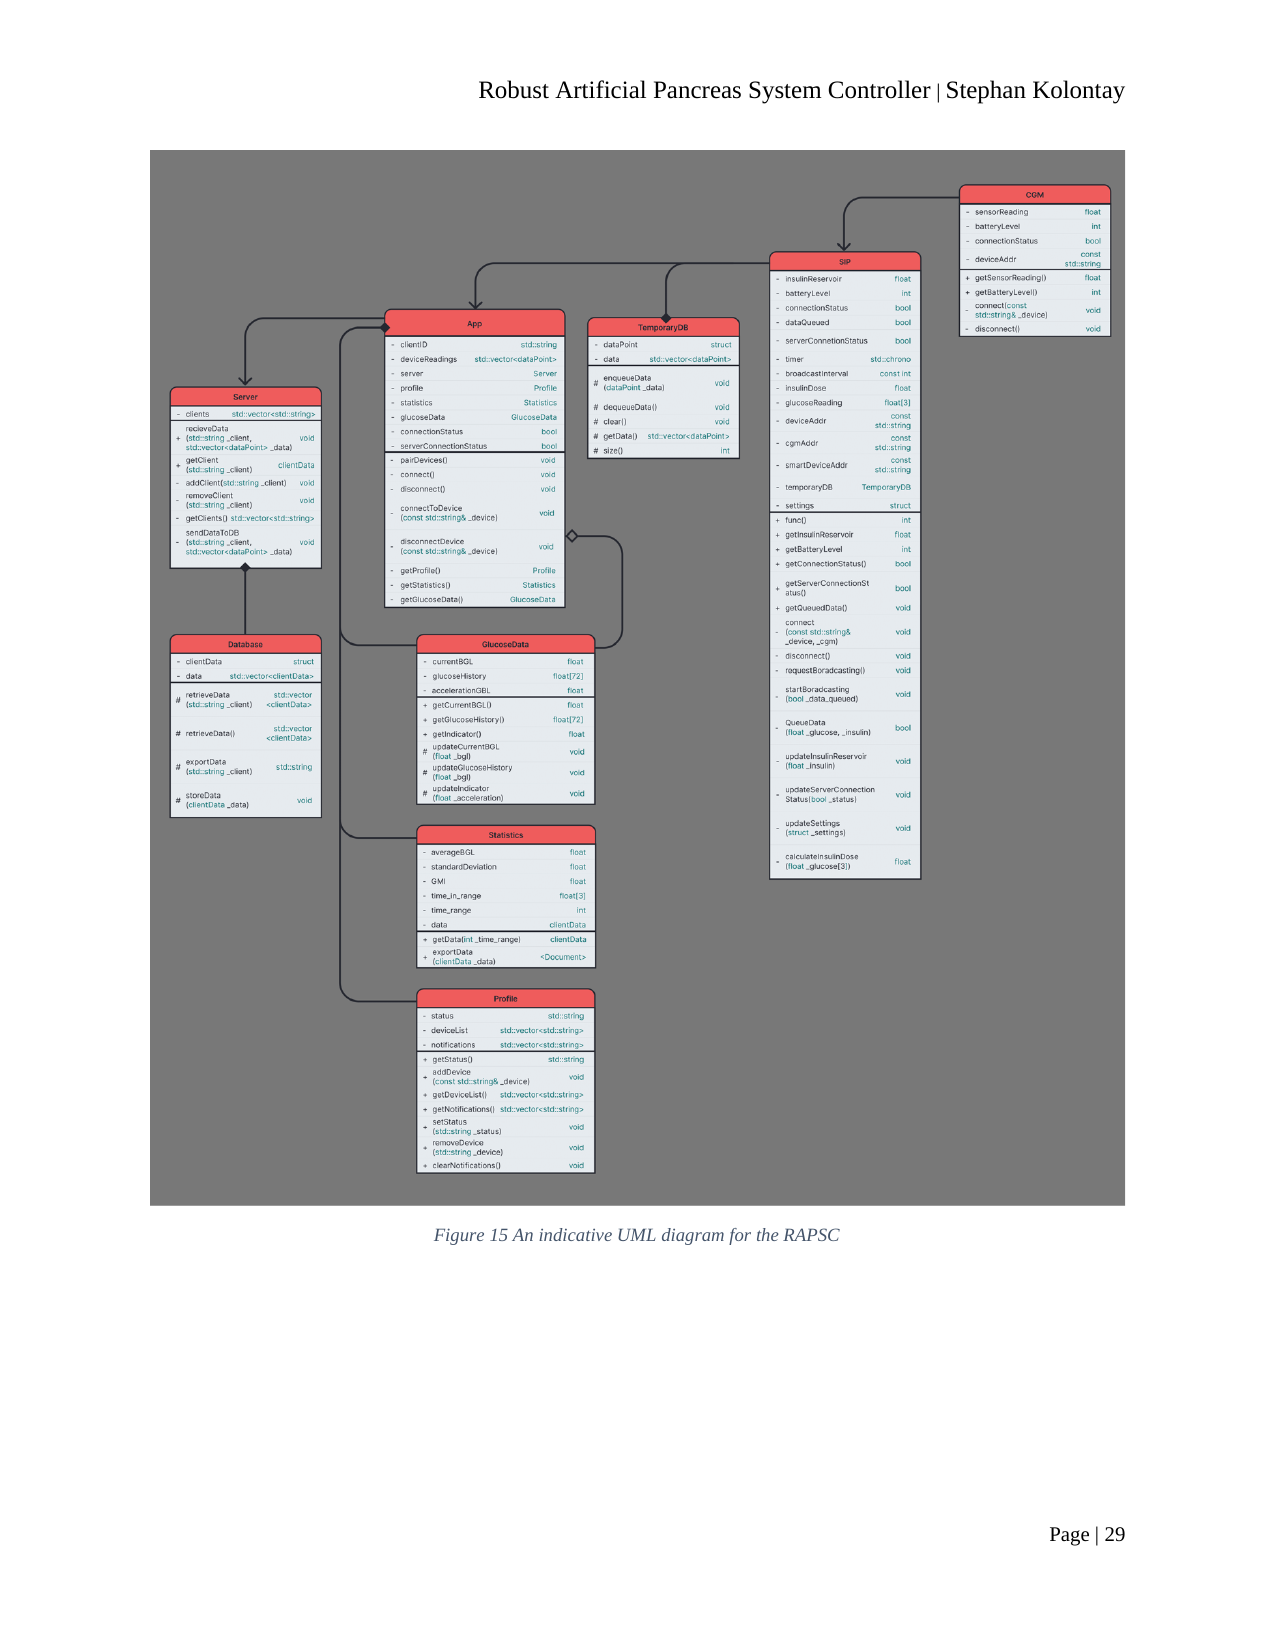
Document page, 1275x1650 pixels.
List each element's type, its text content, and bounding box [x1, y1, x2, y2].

picture [150, 150, 1125, 1206]
text Figure 15 An indicative UML diagram for the RAPSC [150, 1224, 1125, 1246]
